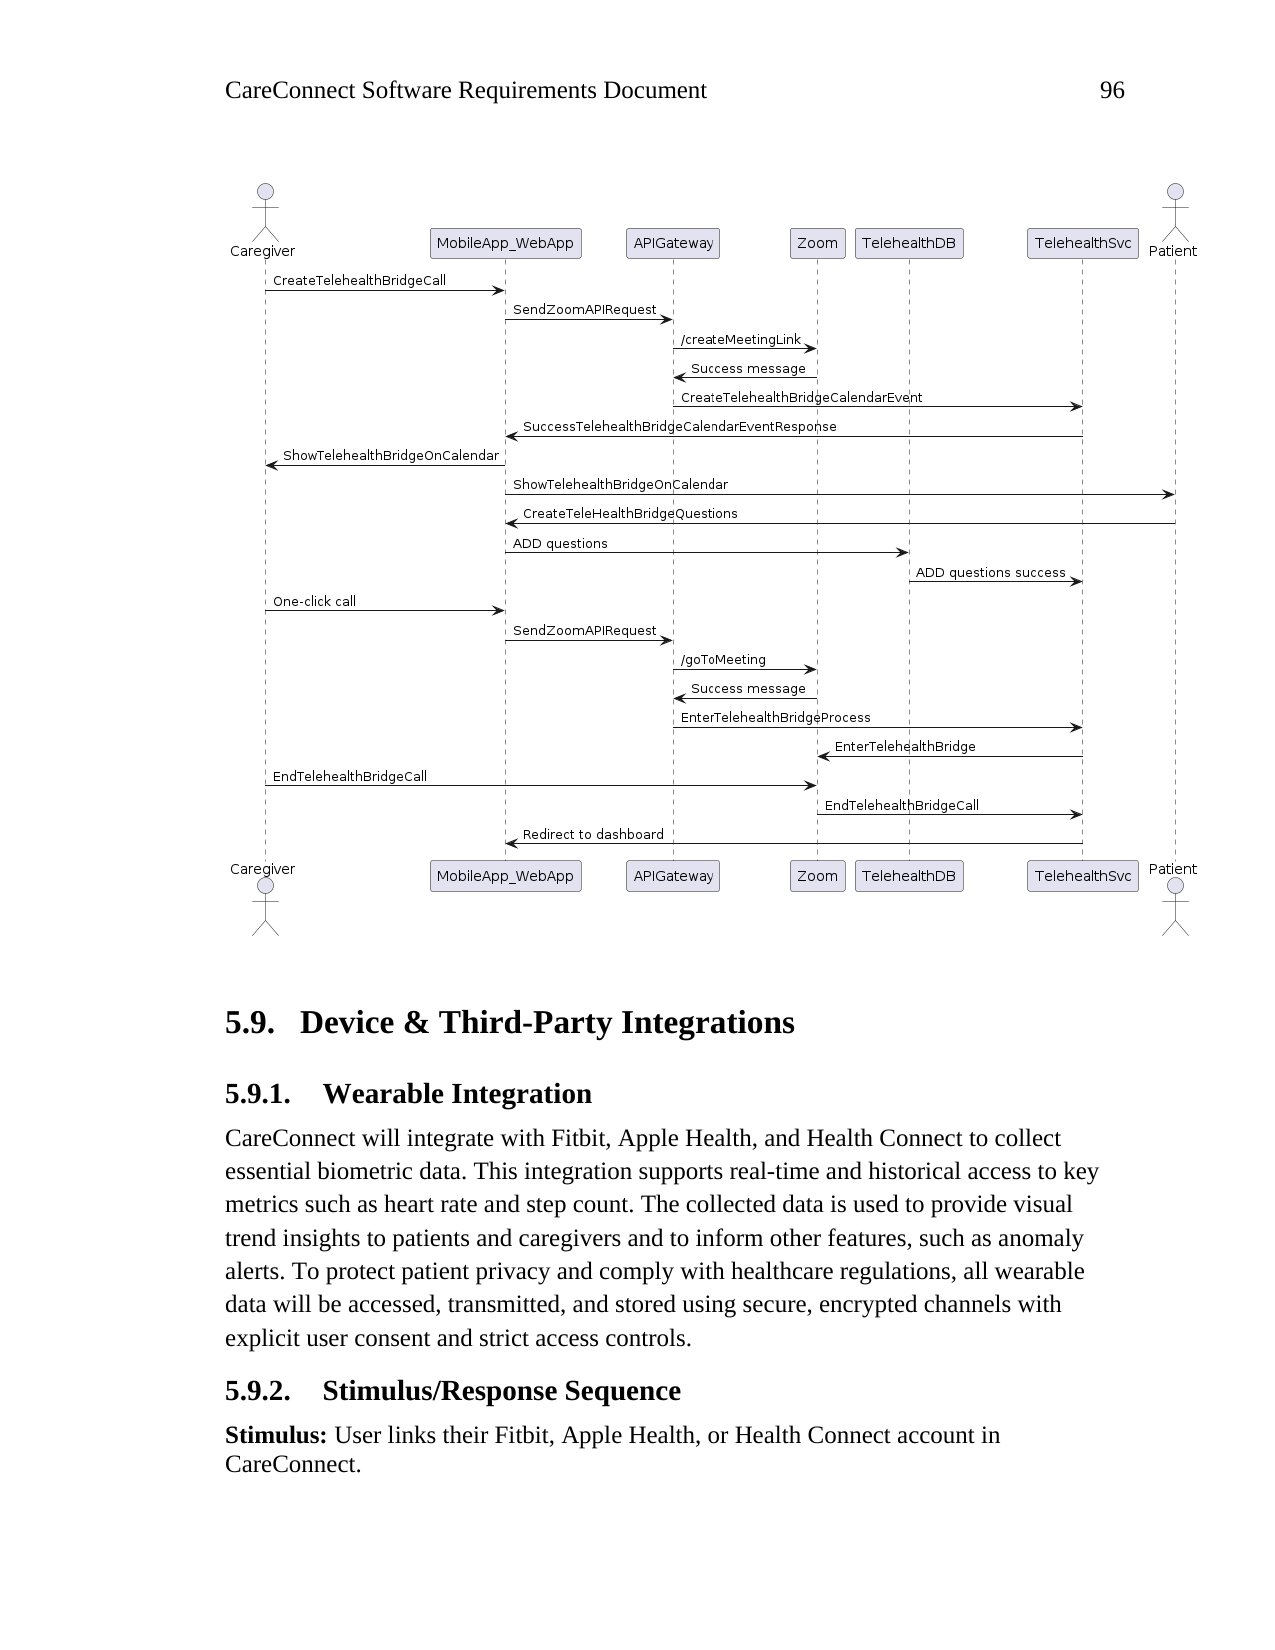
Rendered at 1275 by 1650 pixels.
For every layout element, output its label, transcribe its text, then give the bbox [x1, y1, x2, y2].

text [225, 1420, 1125, 1478]
text CareConnect will integrate with Fitbit, Apple Health, and Health Connect to collect essential biometric data. This integration supports real-time and historical access to key metrics such as heart rate and step count. The collected data is used to provide visual trend insights to patients and caregivers and to inform other features, such as anomaly alerts. To protect patient privacy and comply with healthcare regulations, all wearable data will be accessed, transmitted, and stored using secure, encrypted channels with explicit user consent and strict access controls. [225, 1123, 1125, 1352]
subtitle Stimulus/Response Sequence [225, 1373, 1125, 1406]
picture [225, 178, 1200, 940]
subtitle Wearable Integration [225, 1076, 1125, 1109]
subtitle Device & Third-Party Integrations [225, 1002, 1125, 1041]
